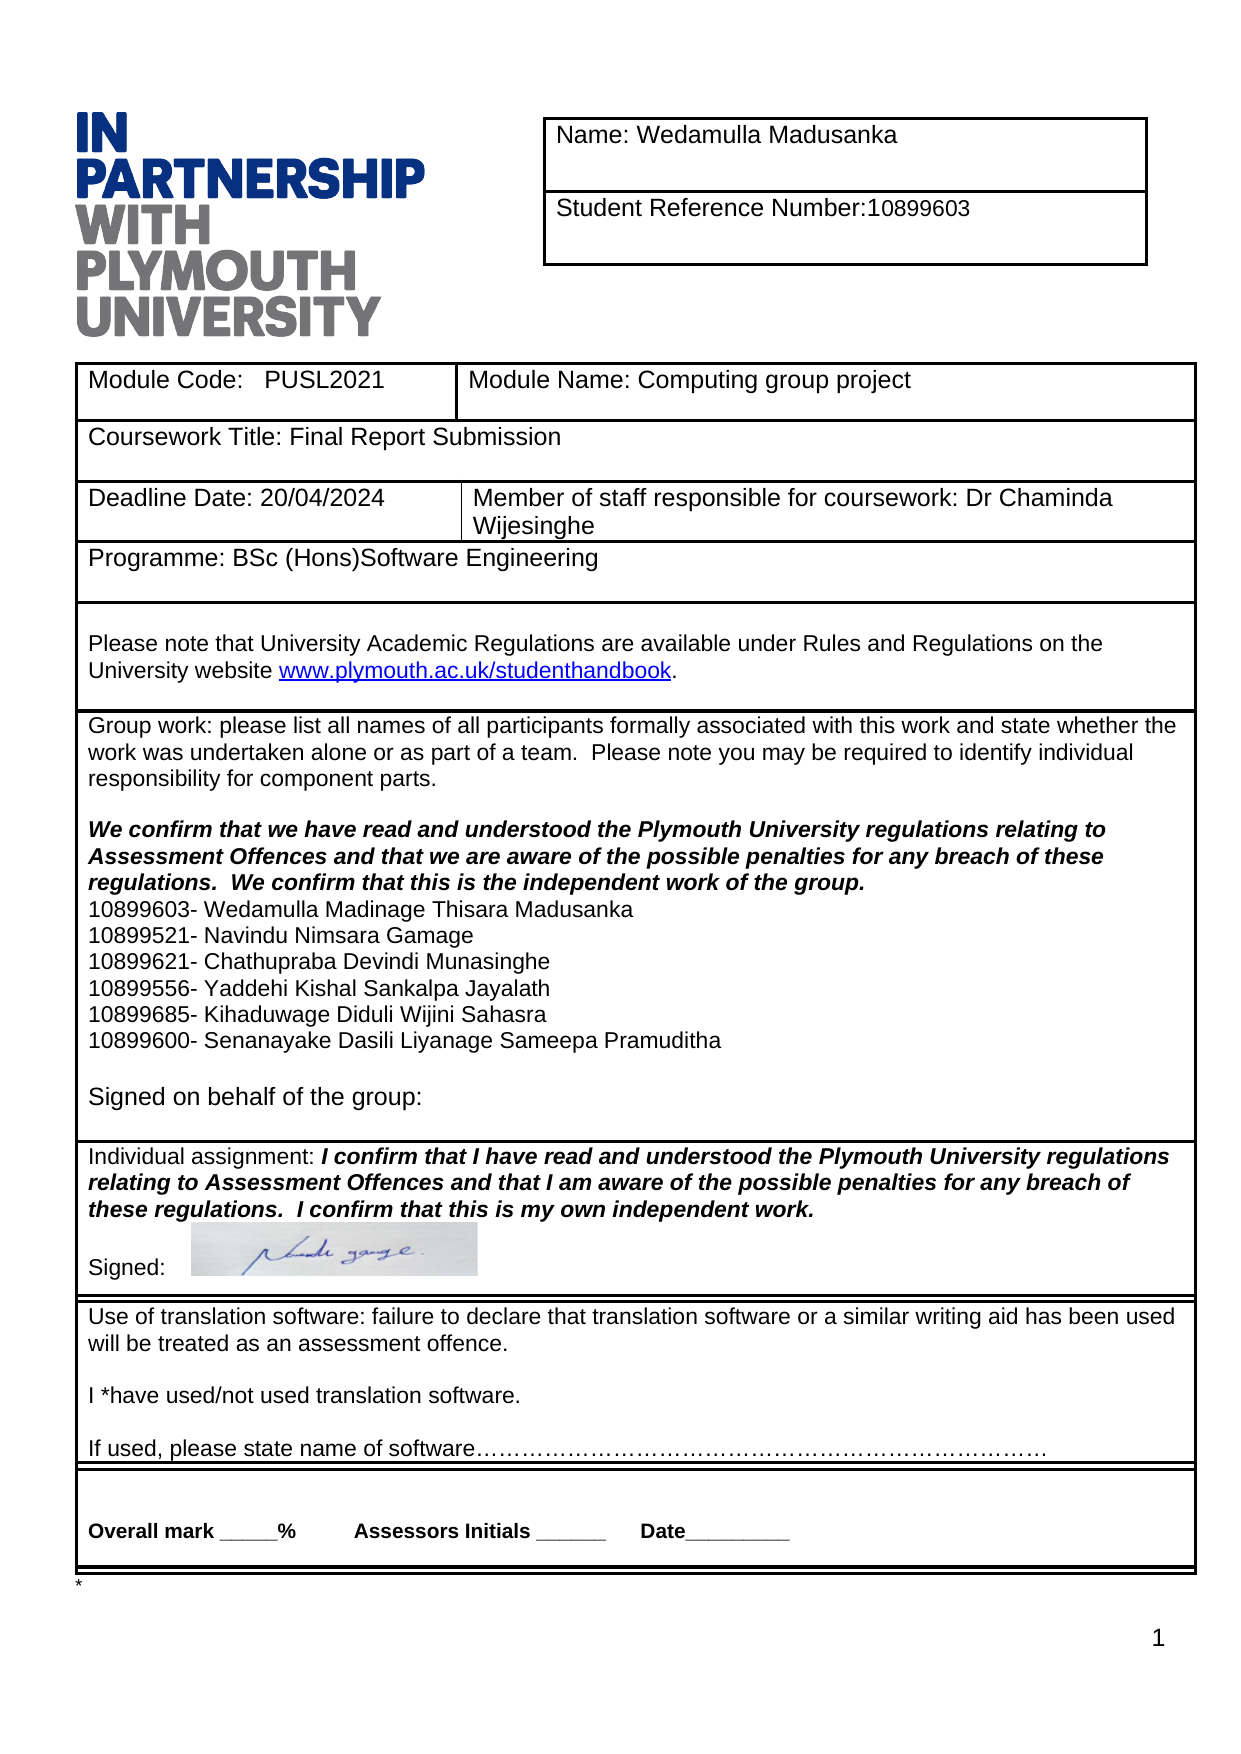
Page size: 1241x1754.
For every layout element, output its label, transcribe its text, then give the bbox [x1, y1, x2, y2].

table_cell Student Reference Number:10899603 [546, 193, 1145, 263]
table_cell Coursework Title: Final Report Submission [78, 422, 1194, 479]
table_cell Individual assignment: I confirm that I have read and understood the Plymouth University regulations relating to Assessment Offences and that I am aware of the possible penalties for any breach of these regulations. I confirm that this is my own independent work. Signed: [78, 1143, 1194, 1294]
picture [191, 1222, 478, 1276]
table_header Module Code: PUSL2021 [78, 365, 455, 419]
table_header Name: Wedamulla Madusanka [546, 120, 1145, 190]
table_cell Please note that University Academic Regulations are available under Rules and Regulations on the University website www.plymouth.ac.uk/studenthandbook. [78, 604, 1194, 709]
table_cell Member of staff responsible for coursework: Dr Chaminda Wijesinghe [462, 483, 1194, 540]
picture [75, 112, 425, 337]
table_cell Overall mark _____% Assessors Initials ______ Date_________ [78, 1471, 1194, 1565]
table_cell Programme: BSc (Hons)Software Engineering [78, 543, 1194, 601]
table_cell Group work: please list all names of all participants formally associated with this work and state whether the work was undertaken alone or as part of a team. Please note you may be required to identify individual responsibility for component parts. We confirm that we have read and understood the Plymouth University regulations relating to Assessment Offences and that we are aware of the possible penalties for any breach of these regulations. We confirm that this is the independent work of the group. 10899603- Wedamulla Madinage Thisara Madusanka 10899521- Navindu Nimsara Gamage 10899621- Chathupraba Devindi Munasinghe 10899556- Yaddehi Kishal Sankalpa Jayalath 10899685- Kihaduwage Diduli Wijini Sahasra 10899600- Senanayake Dasili Liyanage Sameepa Pramuditha Signed on behalf of the group: [78, 713, 1194, 1140]
table_header Module Name: Computing group project [458, 365, 1194, 419]
table_cell Deadline Date: 20/04/2024 [78, 483, 461, 540]
table_cell Use of translation software: failure to declare that translation software or a similar writing aid has been used will be treated as an assessment offence. I *have used/not used translation software. If used, please state name of software………………………………………………………………… [78, 1303, 1194, 1461]
list * [75, 1575, 1165, 1596]
